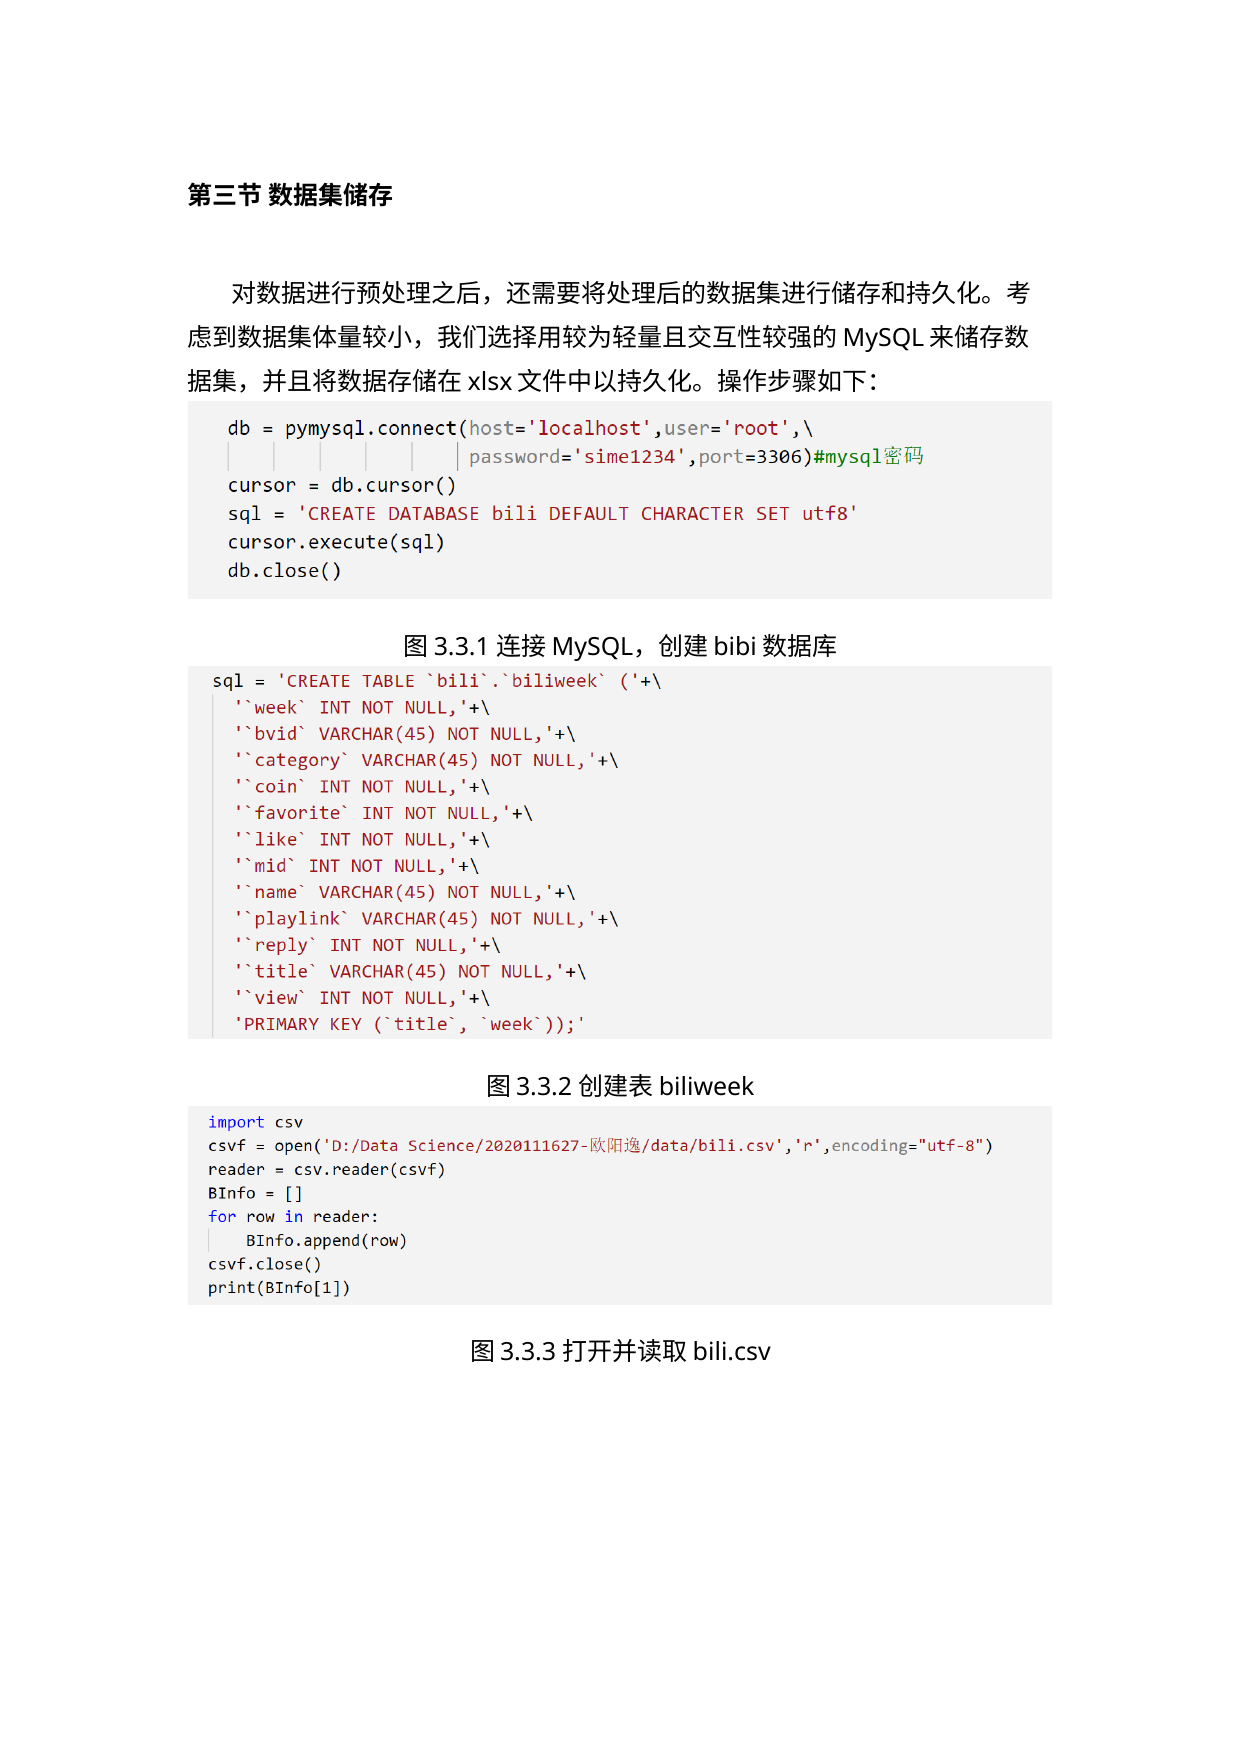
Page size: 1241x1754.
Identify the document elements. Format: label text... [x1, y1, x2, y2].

text 图3.3.2 创建表biliweek [187, 1063, 1053, 1106]
picture [187, 1106, 1053, 1305]
text 图3.3.3 打开并读取bili.csv [187, 1327, 1053, 1371]
text 对数据进行预处理之后，还需要将处理后的数据集进行储存和持久化。考虑到数据集体量较小，我们选择用较为轻量且交互性较强的MySQL来储存数据集，并且将数据存储在xlsx文件中以持久化。操作步骤如下： [187, 269, 1053, 401]
picture [187, 401, 1053, 599]
picture [187, 666, 1053, 1039]
subtitle 第三节 数据集储存 [187, 172, 1053, 216]
text 图3.3.1 连接MySQL，创建bibi数据库 [187, 622, 1053, 666]
